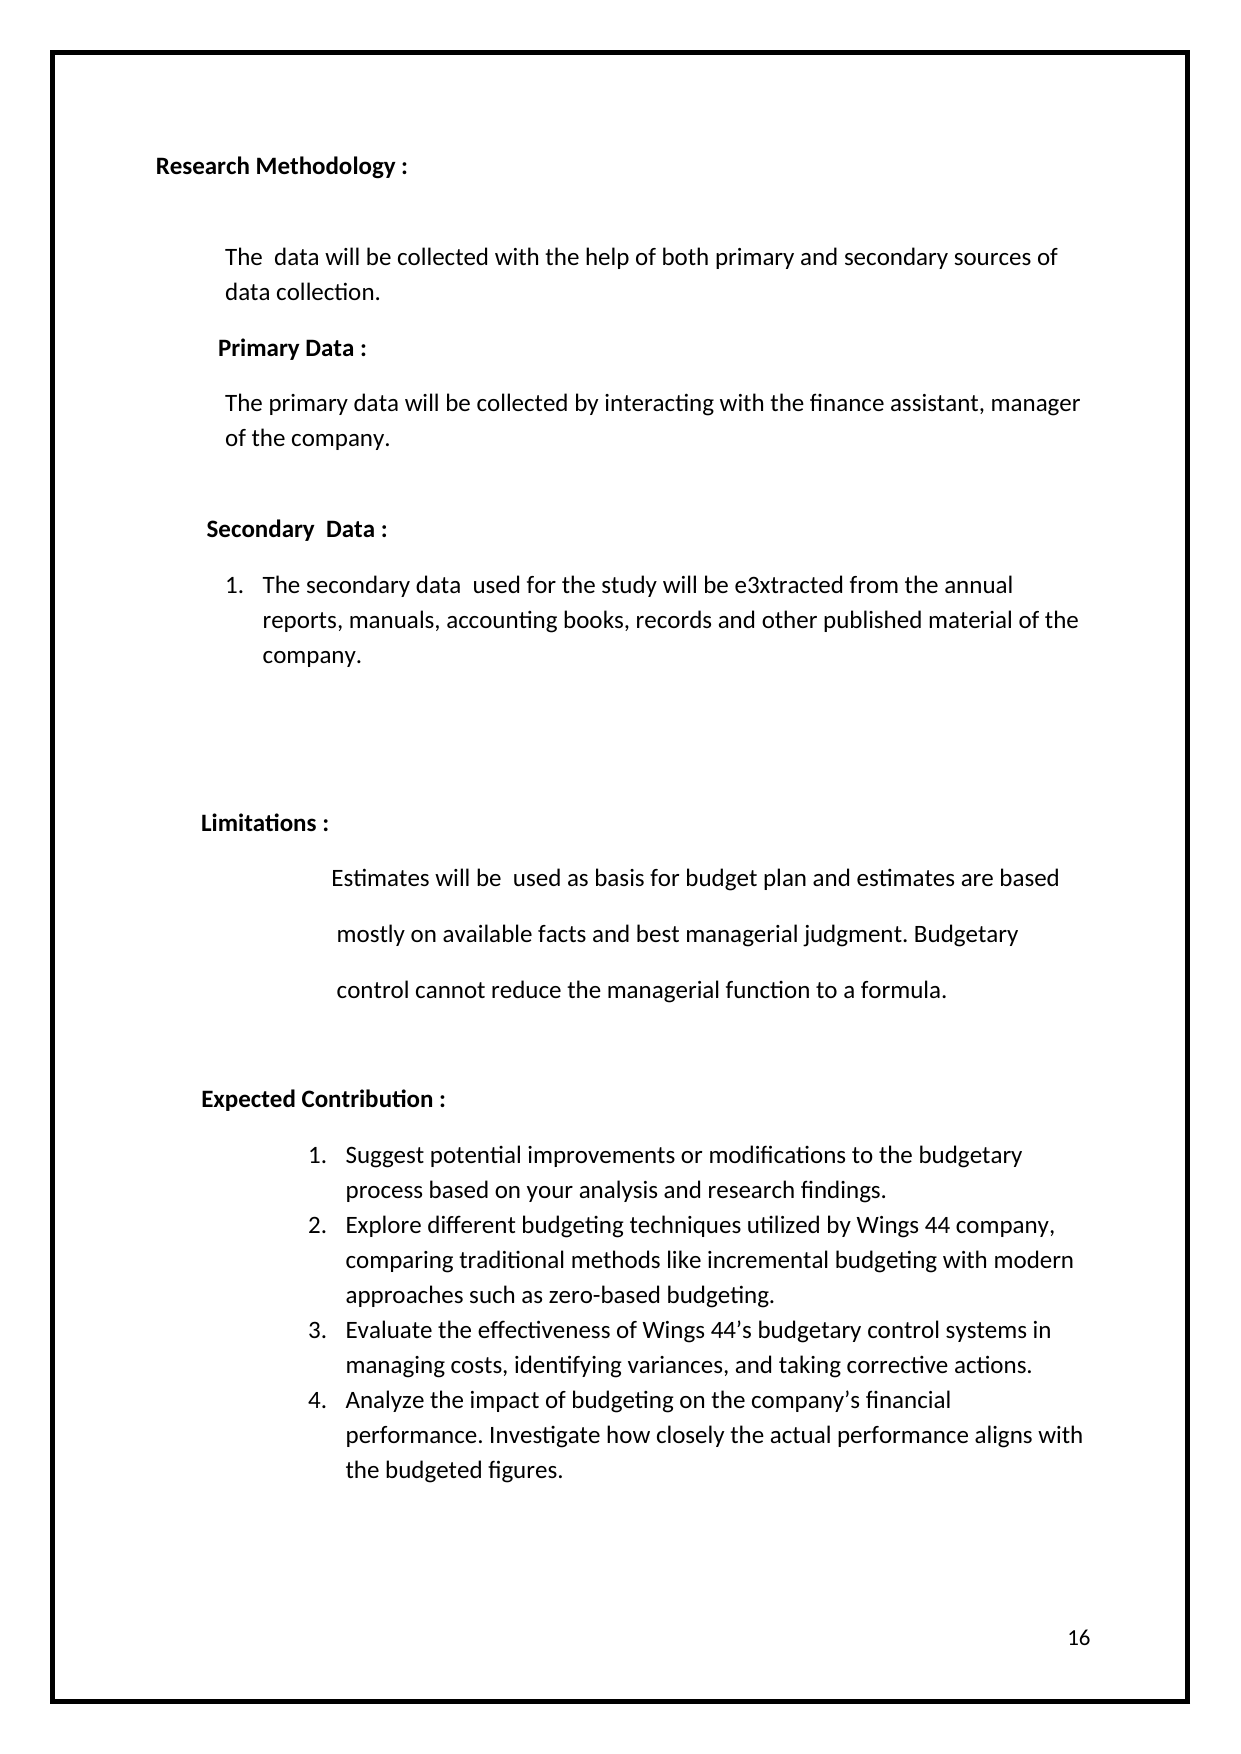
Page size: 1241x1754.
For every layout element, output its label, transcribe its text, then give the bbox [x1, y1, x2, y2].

text Limitations : [150, 807, 1090, 837]
list The data will be collected with the help of both primary and secondary sources of data collection. [225, 241, 1090, 306]
text Primary Data : [150, 332, 1090, 362]
text mostly on available facts and best managerial judgment. Budgetary [150, 918, 1090, 949]
list Analyze the impact of budgeting on the company’s financial performance. Investigate how closely the actual performance aligns with the budgeted figures. [308, 1384, 1090, 1484]
text Secondary Data : [150, 513, 1090, 544]
text Estimates will be used as basis for budget plan and estimates are based [150, 862, 1090, 893]
text Research Methodology : [150, 150, 1090, 181]
list The primary data will be collected by interacting with the finance assistant, manager of the company. [225, 387, 1090, 453]
list Suggest potential improvements or modifications to the budgetary process based on your analysis and research findings. [308, 1139, 1090, 1204]
text Expected Contribution : [150, 1083, 1090, 1113]
list Explore different budgeting techniques utilized by Wings 44 company, comparing traditional methods like incremental budgeting with modern approaches such as zero-based budgeting. [308, 1209, 1090, 1309]
list The secondary data used for the study will be e3xtracted from the annual reports, manuals, accounting books, records and other published material of the company. [225, 569, 1090, 670]
text control cannot reduce the managerial function to a formula. [150, 974, 1090, 1005]
list Evaluate the effectiveness of Wings 44’s budgetary control systems in managing costs, identifying variances, and taking corrective actions. [308, 1314, 1090, 1379]
